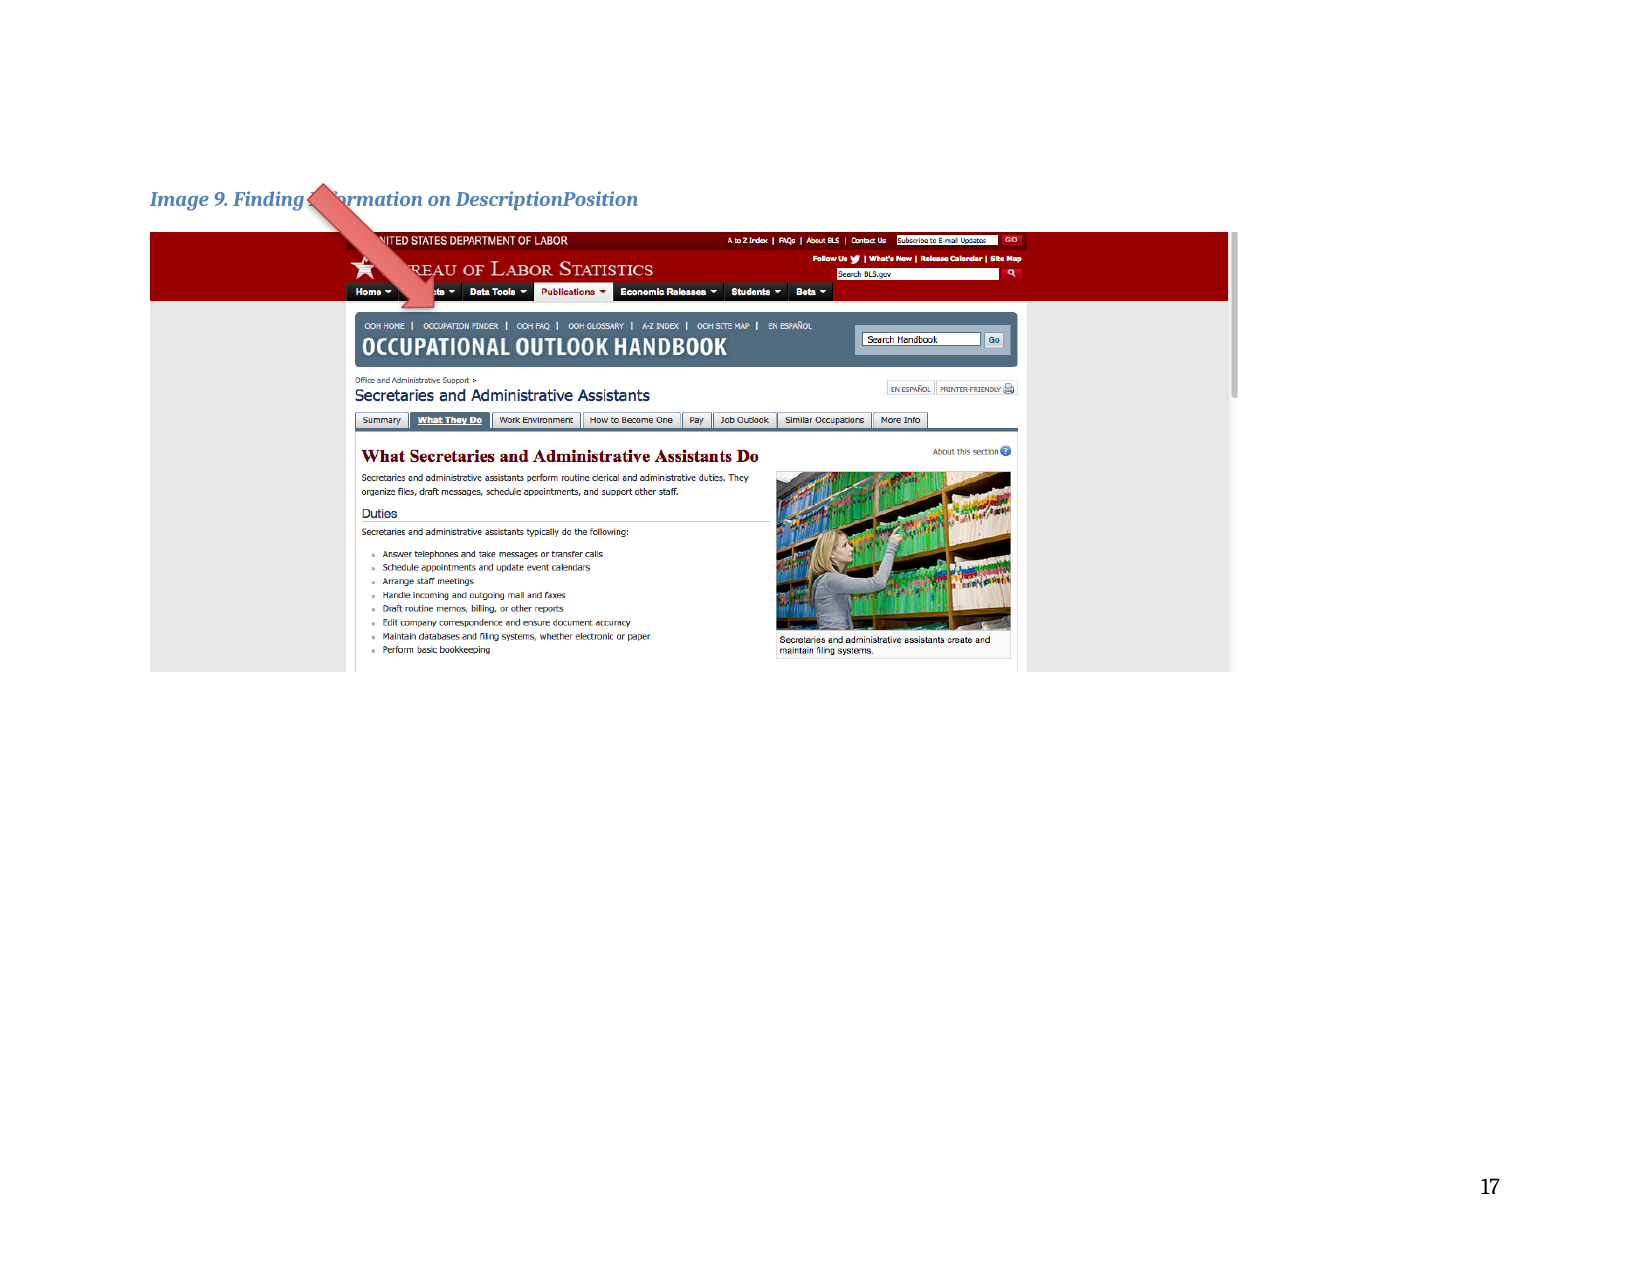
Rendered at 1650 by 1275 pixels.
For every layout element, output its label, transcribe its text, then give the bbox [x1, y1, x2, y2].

text Image 9. Finding Information on DescriptionPosition [150, 188, 315, 212]
picture [150, 232, 1238, 672]
text Image 9. Finding Information on DescriptionPosition [332, 188, 1500, 212]
